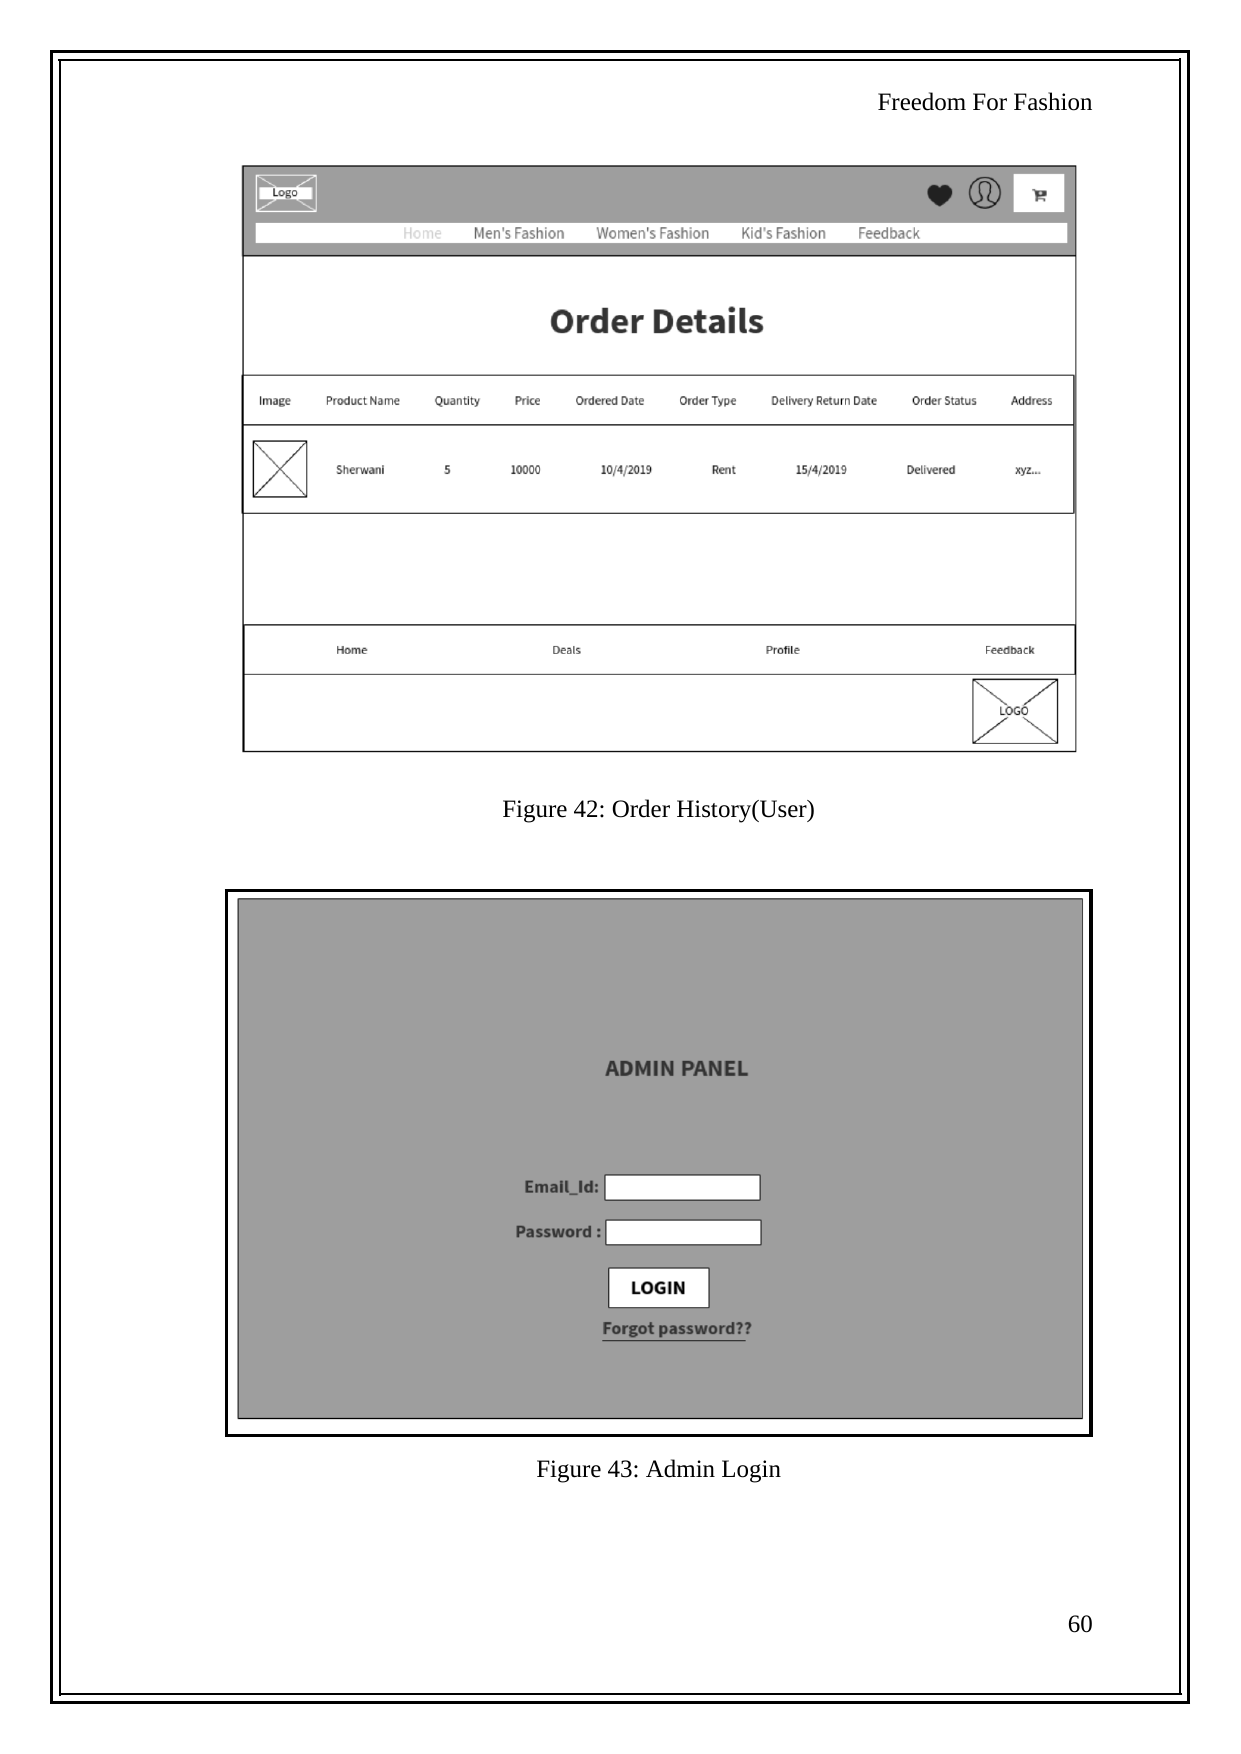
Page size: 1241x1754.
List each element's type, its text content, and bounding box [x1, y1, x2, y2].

text Figure 42: Order History(User) [224, 794, 1092, 823]
text Figure 43: Admin Login [224, 1454, 1092, 1483]
picture [224, 157, 1093, 778]
picture [228, 892, 1089, 1434]
